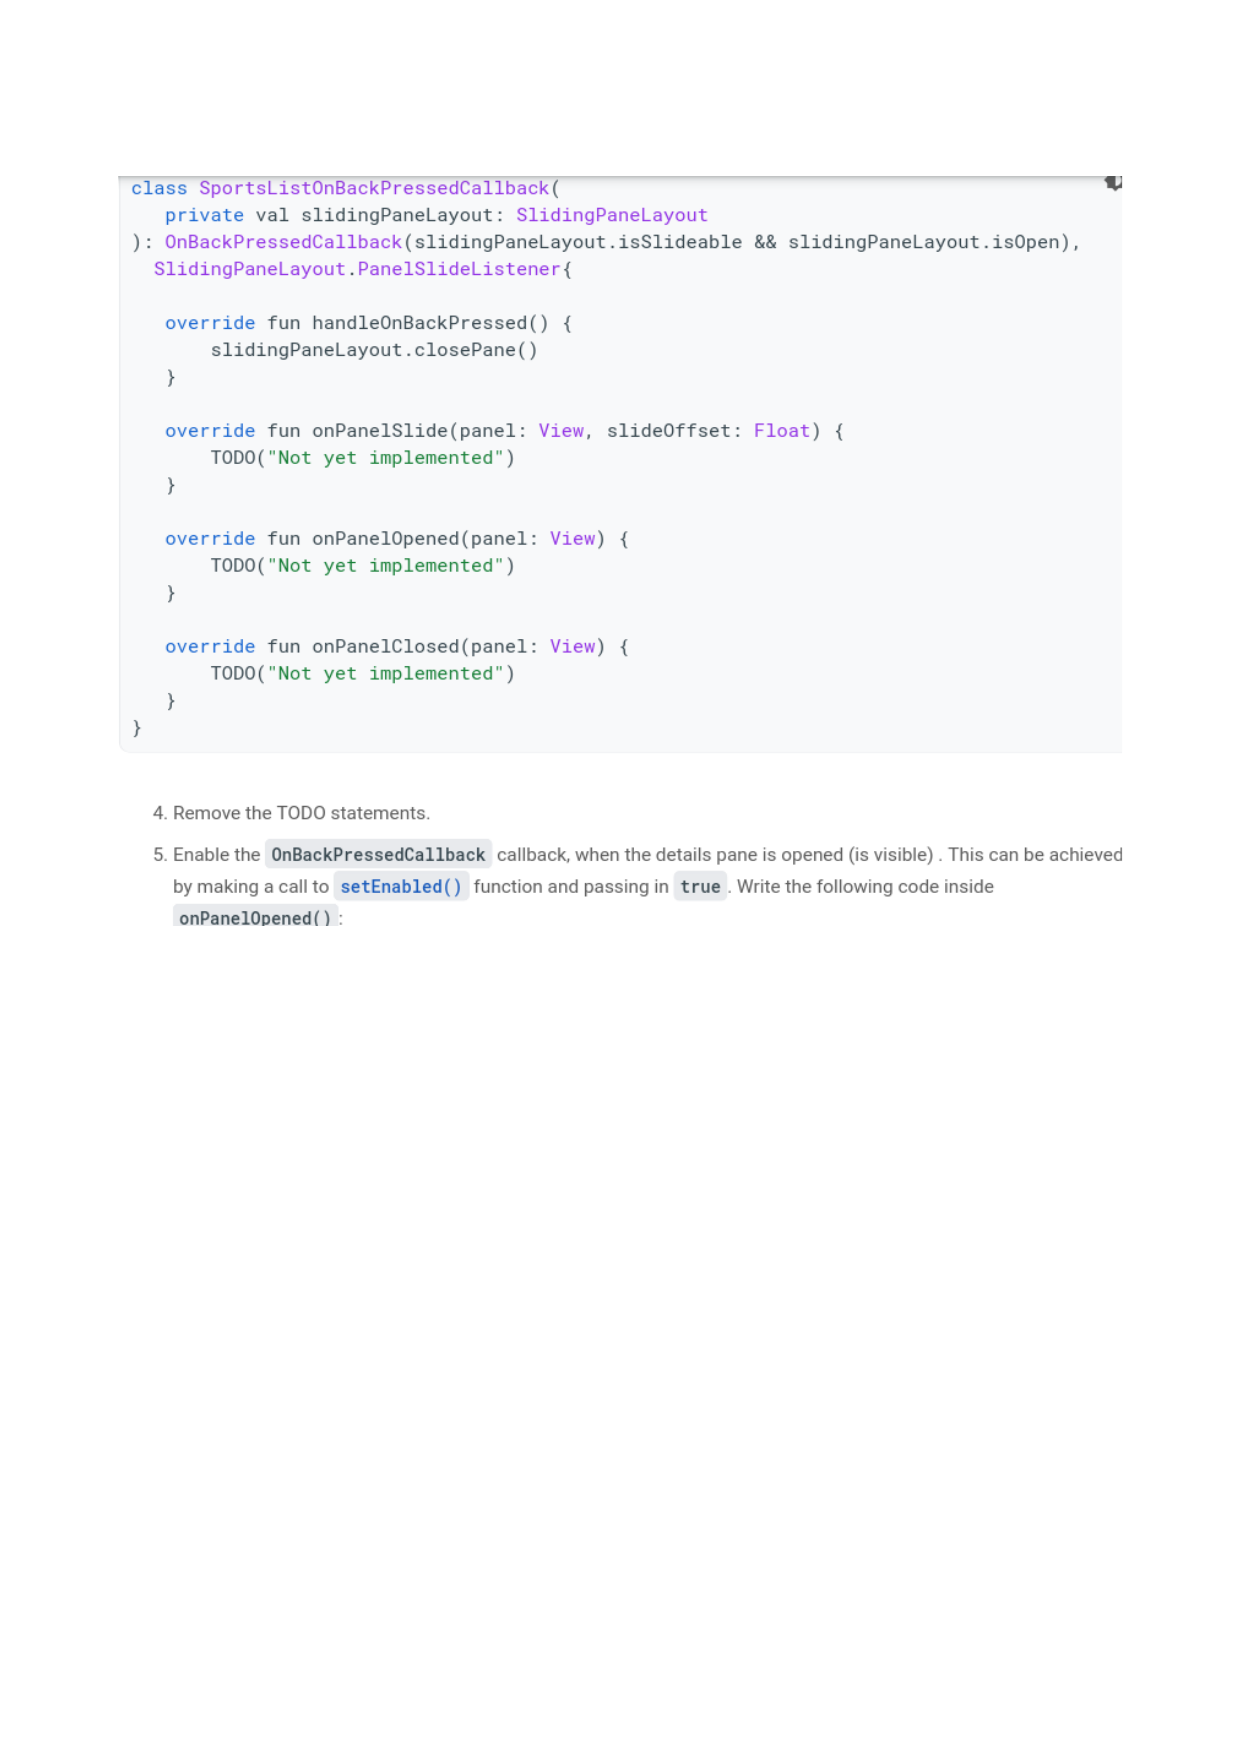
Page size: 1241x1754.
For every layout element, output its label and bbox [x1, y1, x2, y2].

picture [118, 176, 1123, 926]
